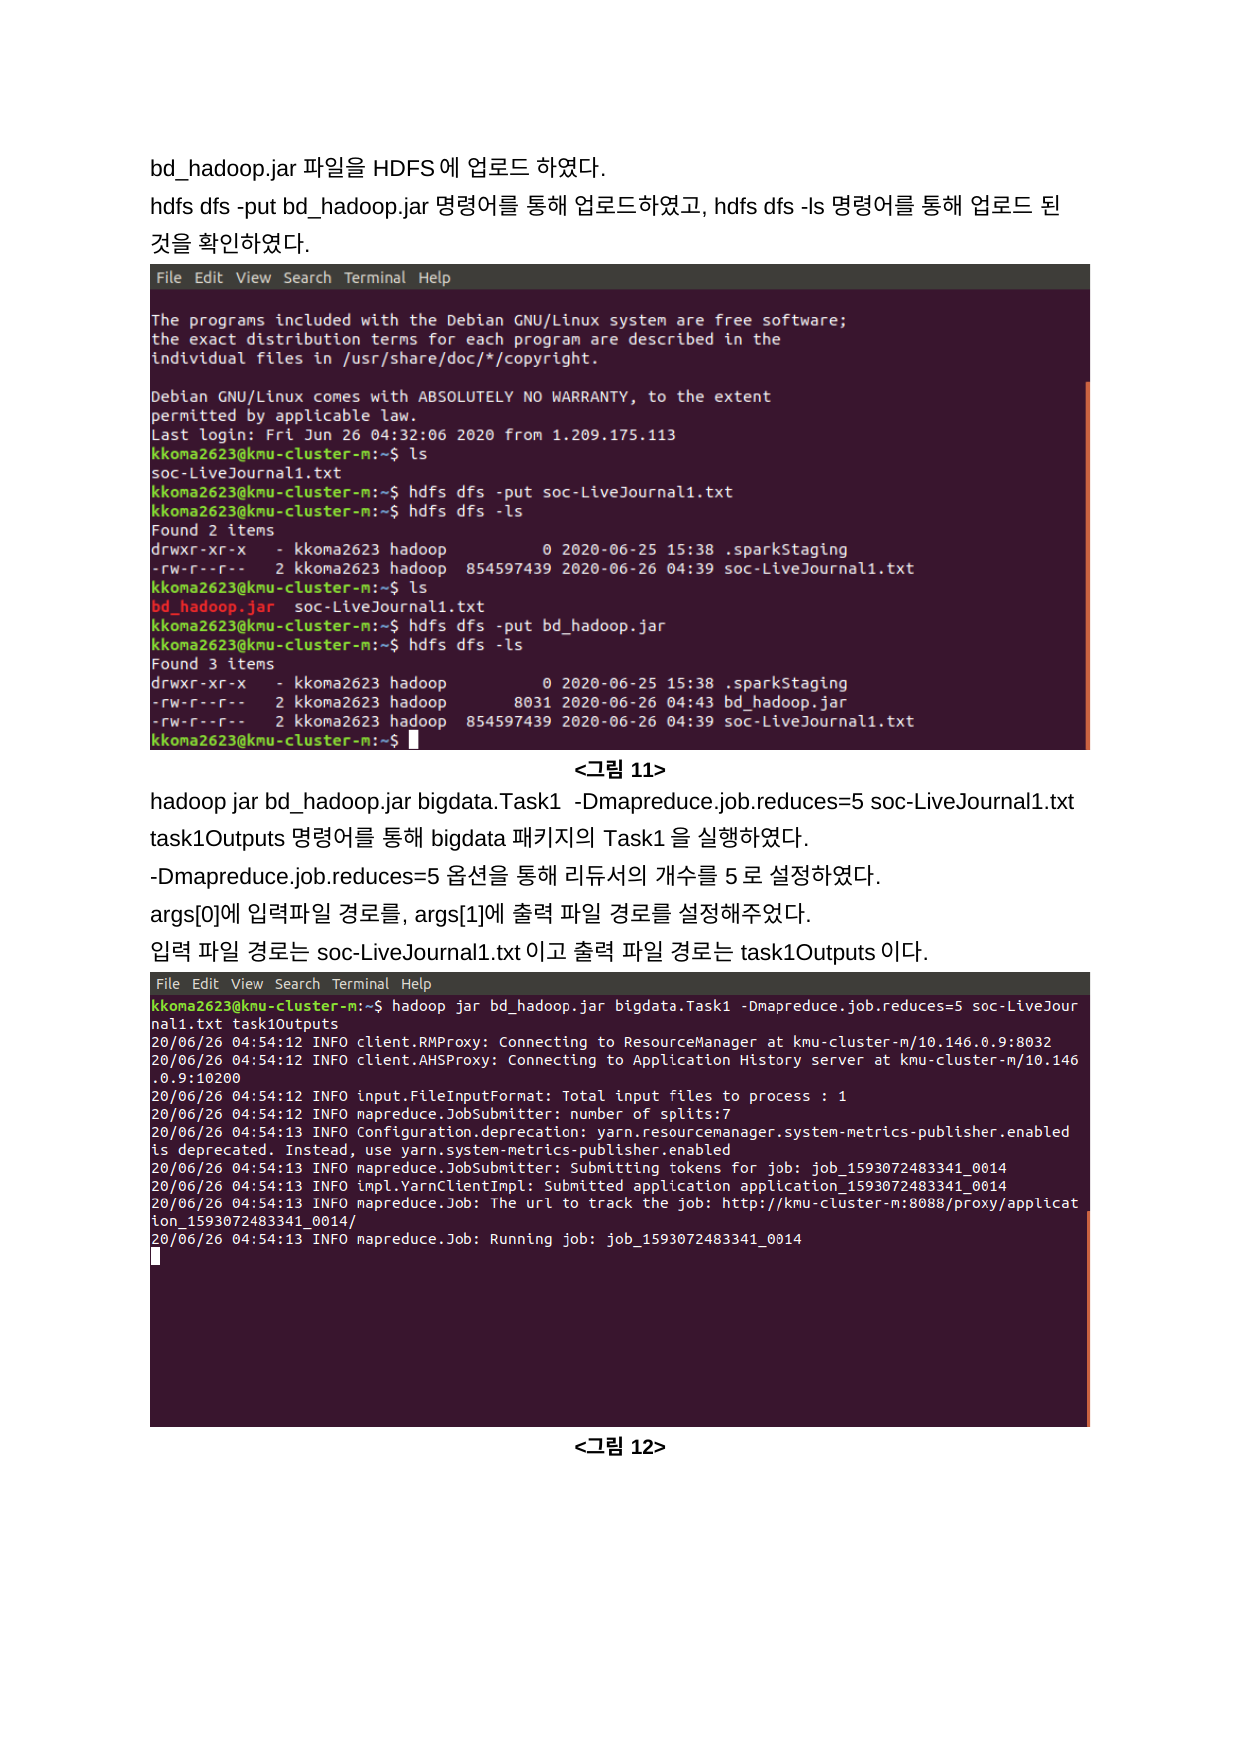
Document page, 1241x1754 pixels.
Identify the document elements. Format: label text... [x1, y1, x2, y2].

text 입력 파일 경로는 soc-LiveJournal1.txt이고 출력 파일 경로는 task1Outputs이다. [150, 934, 1090, 967]
text hadoop jar bd_hadoop.jar bigdata.Task1 -Dmapreduce.job.reduces=5 soc-LiveJournal1.txt task1Outputs 명령어를 통해 bigdata 패키지의 Task1을 실행하였다. [150, 788, 1090, 853]
text <그림 11> [150, 754, 1090, 784]
text -Dmapreduce.job.reduces=5 옵션을 통해 리듀서의 개수를 5로 설정하였다. [150, 858, 1090, 891]
picture [150, 264, 1091, 750]
text <그림 12> [150, 1430, 1090, 1460]
text hdfs dfs -put bd_hadoop.jar 명령어를 통해 업로드하였고, hdfs dfs -ls 명령어를 통해 업로드 된 것을 확인하였다. [150, 188, 1090, 259]
picture [150, 972, 1091, 1427]
text args[0]에 입력파일 경로를, args[1]에 출력 파일 경로를 설정해주었다. [150, 896, 1090, 929]
text bd_hadoop.jar 파일을 HDFS에 업로드 하였다. [150, 150, 1090, 183]
